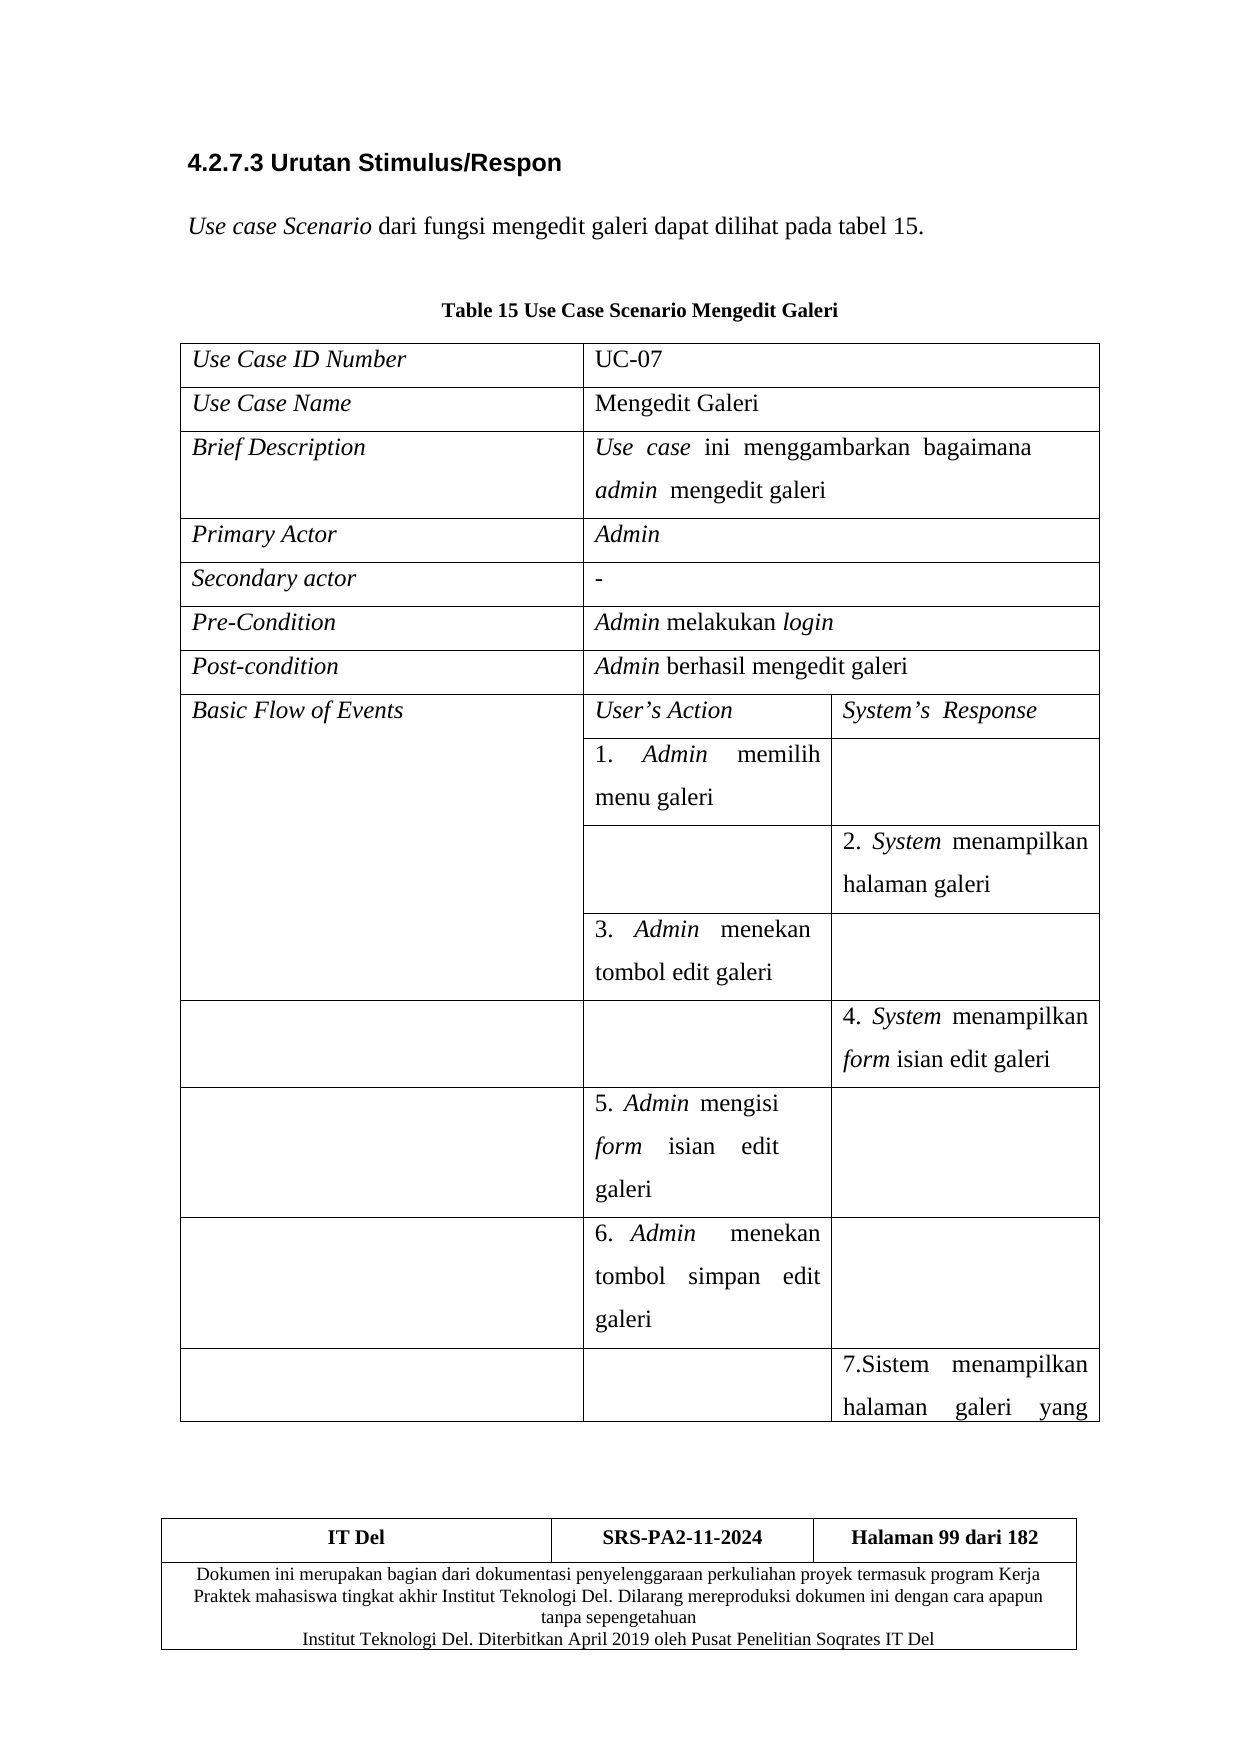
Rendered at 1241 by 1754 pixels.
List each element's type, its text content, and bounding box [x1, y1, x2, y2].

table_cell - [584, 563, 1099, 606]
table_cell [181, 1088, 583, 1217]
table_cell [584, 1001, 831, 1087]
table_cell Use case ini menggambarkan bagaimana admin mengedit galeri [584, 432, 1099, 518]
table_cell [584, 1349, 831, 1421]
table_cell 6. Admin menekan tombol simpan edit galeri [584, 1218, 831, 1348]
table_cell 2. System menampilkan halaman galeri [832, 826, 1099, 913]
table_cell Use Case Name [181, 388, 583, 431]
table_cell Brief Description [181, 432, 583, 518]
table_cell [181, 1218, 583, 1348]
subtitle 4.2.7.3 Urutan Stimulus/Respon [187, 148, 1092, 176]
table_cell Primary Actor [181, 519, 583, 562]
table_cell [832, 914, 1099, 1000]
table_cell Post-condition [181, 651, 583, 694]
table_cell Admin [584, 519, 1099, 562]
table_cell Mengedit Galeri [584, 388, 1099, 431]
table_cell Basic Flow of Events [181, 695, 583, 1000]
table_cell [584, 826, 831, 913]
table_cell System’s Response [832, 695, 1099, 738]
table_cell [832, 739, 1099, 825]
table_cell 1. Admin memilih menu galeri [584, 739, 831, 825]
table_cell Admin melakukan login [584, 607, 1099, 650]
table_cell [181, 1001, 583, 1087]
table_cell Pre-Condition [181, 607, 583, 650]
table_cell 5. Admin mengisi form isian edit galeri [584, 1088, 831, 1217]
text Table 15 Use Case Scenario Mengedit Galeri [187, 298, 1092, 322]
table_cell 4. System menampilkan form isian edit galeri [832, 1001, 1099, 1087]
table_cell Secondary actor [181, 563, 583, 606]
table_header UC-07 [584, 344, 1099, 387]
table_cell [832, 1349, 1099, 1421]
table_cell User’s Action [584, 695, 831, 738]
table_cell Admin berhasil mengedit galeri [584, 651, 1099, 694]
table_header Use Case ID Number [181, 344, 583, 387]
text Use case Scenario dari fungsi mengedit galeri dapat dilihat pada tabel 15. [187, 211, 1092, 240]
table_cell 3. Admin menekan tombol edit galeri [584, 914, 831, 1000]
table_cell [832, 1218, 1099, 1348]
table_cell [181, 1349, 583, 1421]
table_cell [832, 1088, 1099, 1217]
